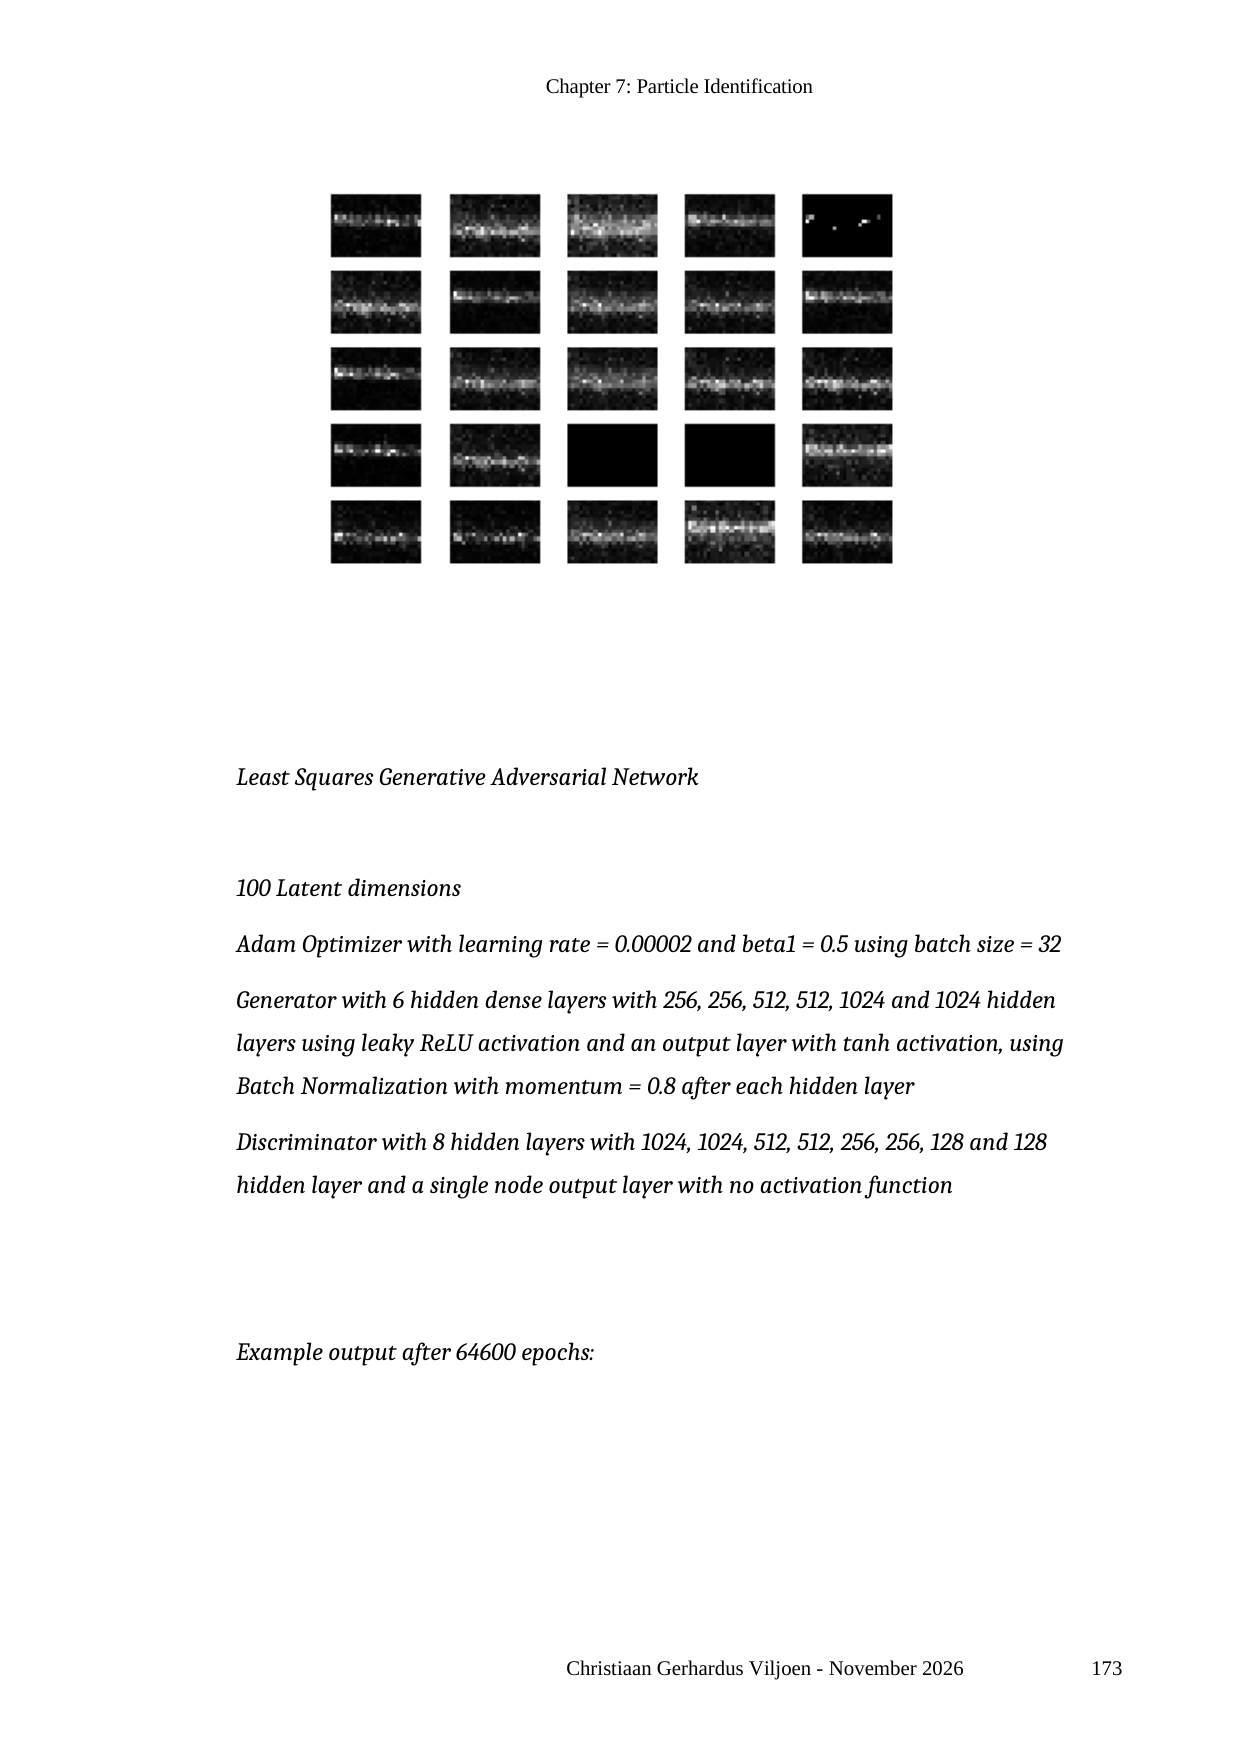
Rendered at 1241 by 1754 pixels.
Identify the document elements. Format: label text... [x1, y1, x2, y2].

text Example output after 64600 epochs: [236, 1337, 1122, 1366]
text Discriminator with 8 hidden layers with 1024, 1024, 512, 512, 256, 256, 128 and 128 hidden layer and a single node output layer with no activation function [236, 1127, 1122, 1199]
text Least Squares Generative Adversarial Network [236, 763, 1122, 792]
text Generator with 6 hidden dense layers with 256, 256, 512, 512, 1024 and 1024 hidden layers using leaky ReLU activation and an output layer with tanh activation, using Batch Normalization with momentum = 0.8 after each hidden layer [236, 986, 1122, 1101]
picture [236, 135, 971, 625]
text 100 Latent dimensions [236, 874, 1122, 903]
text Adam Optimizer with learning rate = 0.00002 and beta1 = 0.5 using batch size = 32 [236, 930, 1122, 959]
